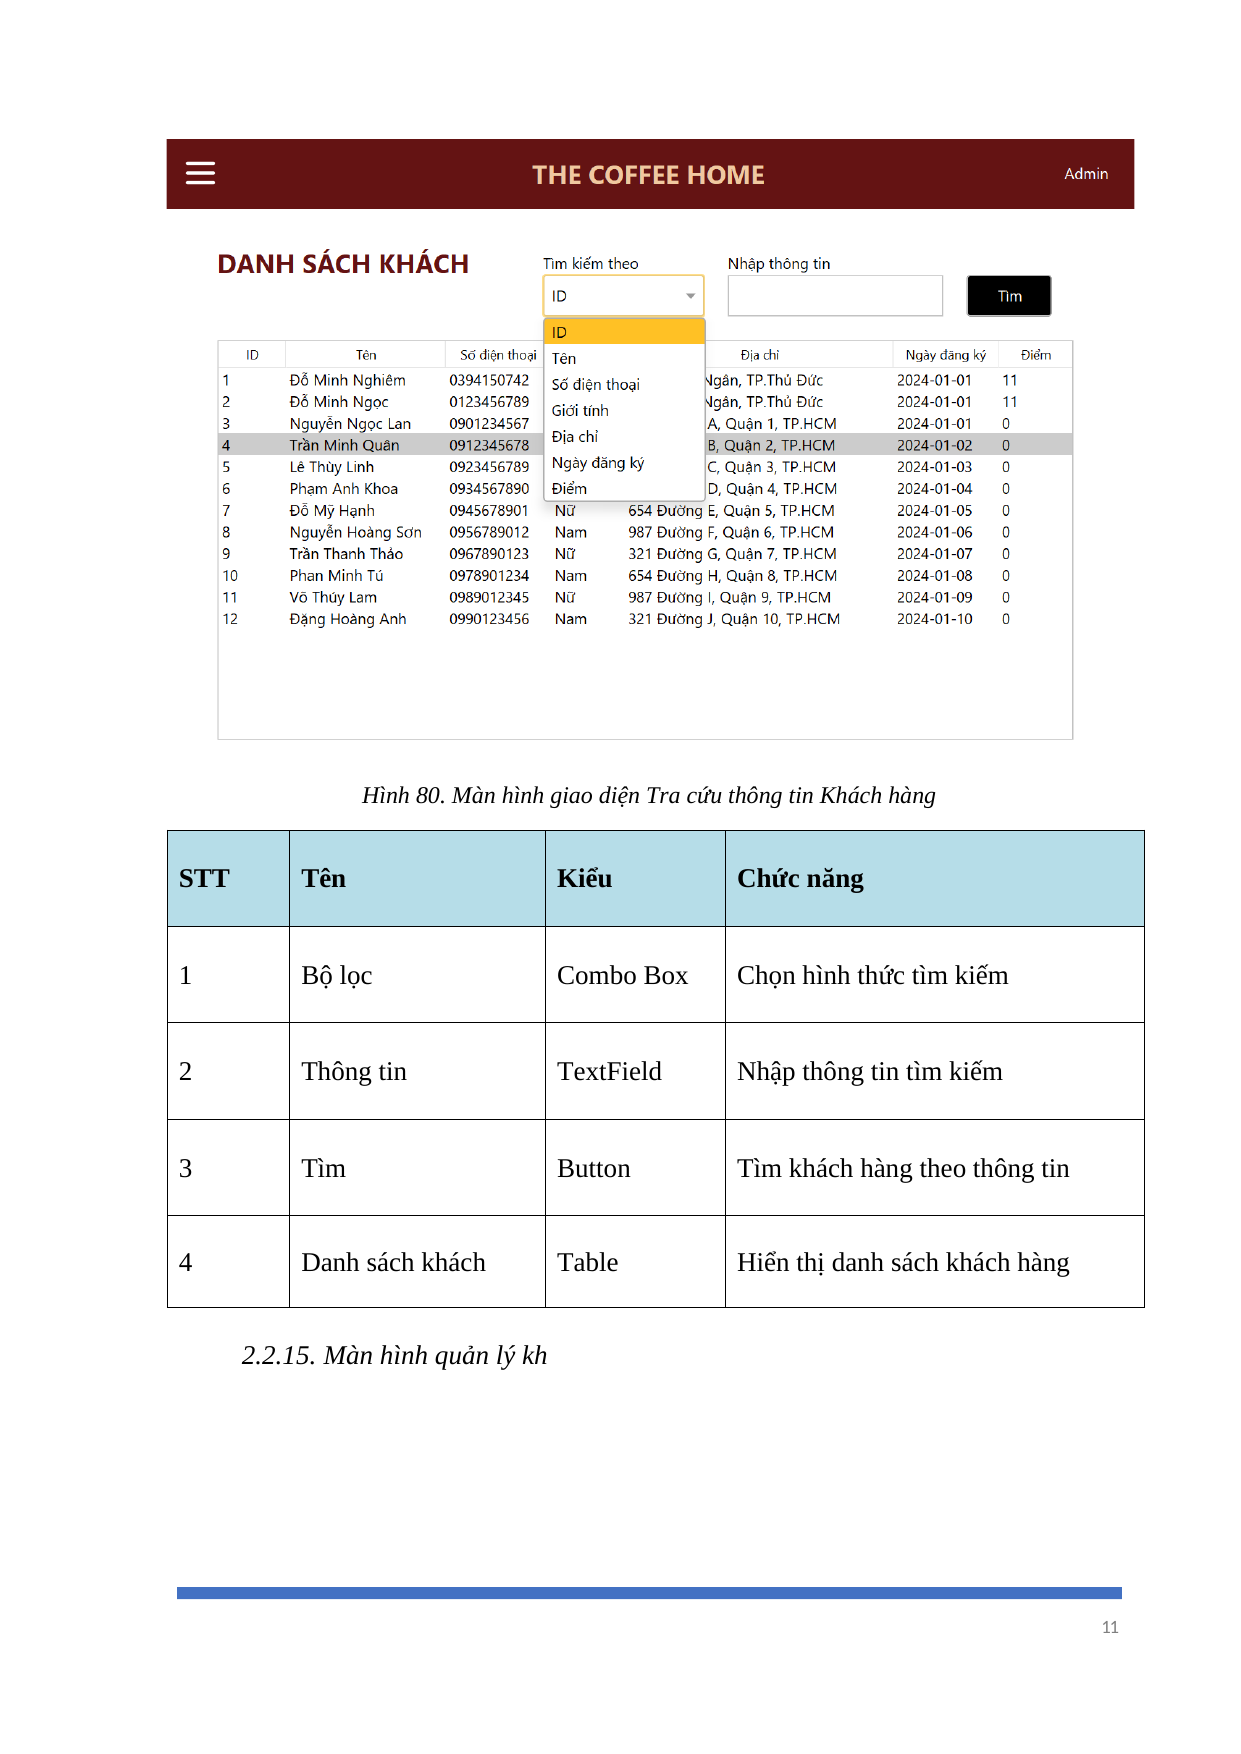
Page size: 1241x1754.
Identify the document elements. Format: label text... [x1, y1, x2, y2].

table_cell Tìm [290, 1120, 545, 1215]
table_cell Thông tin [290, 1023, 545, 1118]
list Màn hình quản lý kh [242, 1339, 1134, 1370]
table_cell Chọn hình thức tìm kiếm [726, 927, 1144, 1022]
table_cell TextField [546, 1023, 725, 1118]
table_cell 1 [168, 927, 289, 1022]
table_cell Nhập thông tin tìm kiếm [726, 1023, 1144, 1118]
table_cell 3 [168, 1120, 289, 1215]
table_cell Hiển thị danh sách khách hàng [726, 1216, 1144, 1307]
table_cell 4 [168, 1216, 289, 1307]
table_cell 2 [168, 1023, 289, 1118]
table_cell Table [546, 1216, 725, 1307]
text Hình 80. Màn hình giao diện Tra cứu thông tin Khách hàng [167, 781, 1134, 809]
table_header Kiểu [546, 831, 725, 926]
table_header STT [168, 831, 289, 926]
table_header Chức năng [726, 831, 1144, 926]
table_cell Tìm khách hàng theo thông tin [726, 1120, 1144, 1215]
picture [166, 139, 1135, 781]
table_cell Bộ lọc [290, 927, 545, 1022]
table_cell Danh sách khách [290, 1216, 545, 1307]
table_cell Combo Box [546, 927, 725, 1022]
table_cell Button [546, 1120, 725, 1215]
table_header Tên [290, 831, 545, 926]
